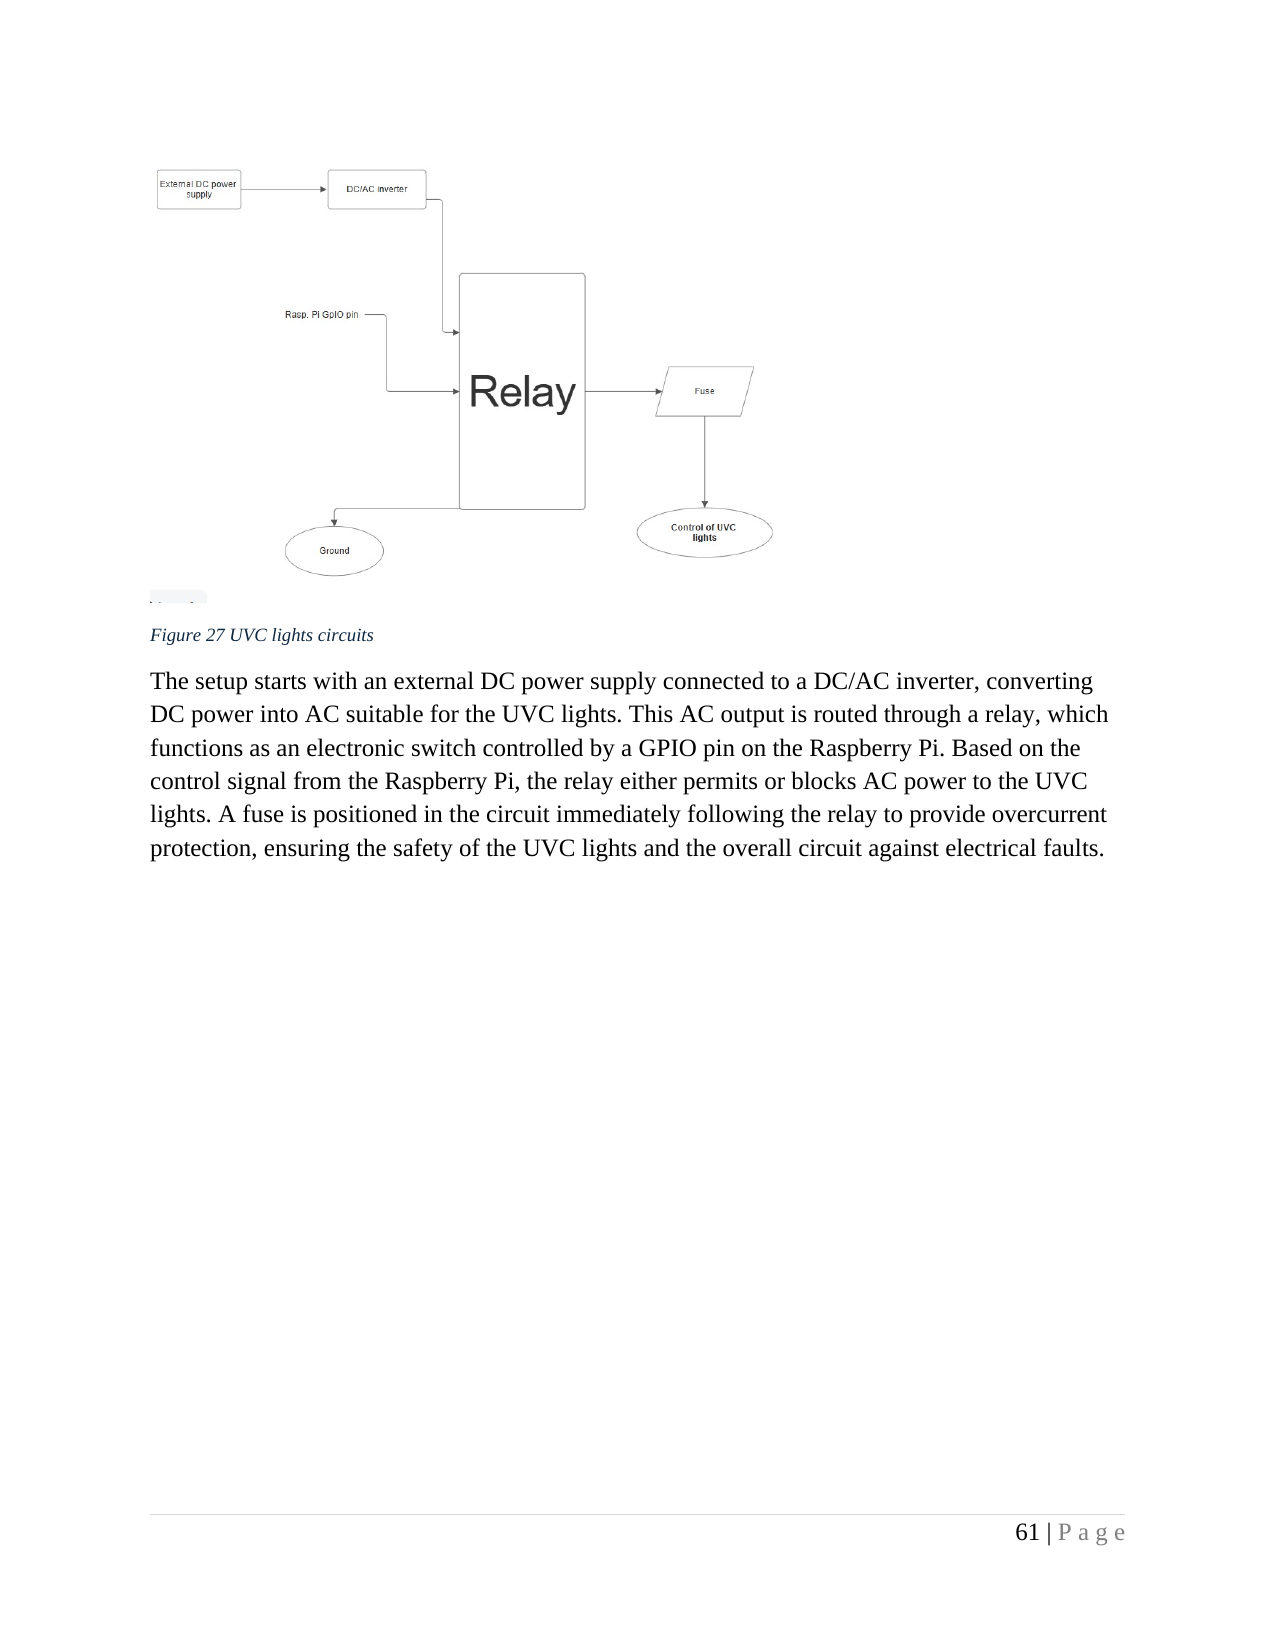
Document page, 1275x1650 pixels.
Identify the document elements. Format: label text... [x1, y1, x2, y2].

picture [150, 150, 860, 603]
text The setup starts with an external DC power supply connected to a DC/AC inverter, converting DC power into AC suitable for the UVC lights. This AC output is routed through a relay, which functions as an electronic switch controlled by a GPIO pin on the Raspberry Pi. Based on the control signal from the Raspberry Pi, the relay either permits or blocks AC power to the UVC lights. A fuse is positioned in the circuit immediately following the relay to provide overcurrent protection, ensuring the safety of the UVC lights and the overall circuit against electrical faults. [150, 666, 1125, 862]
